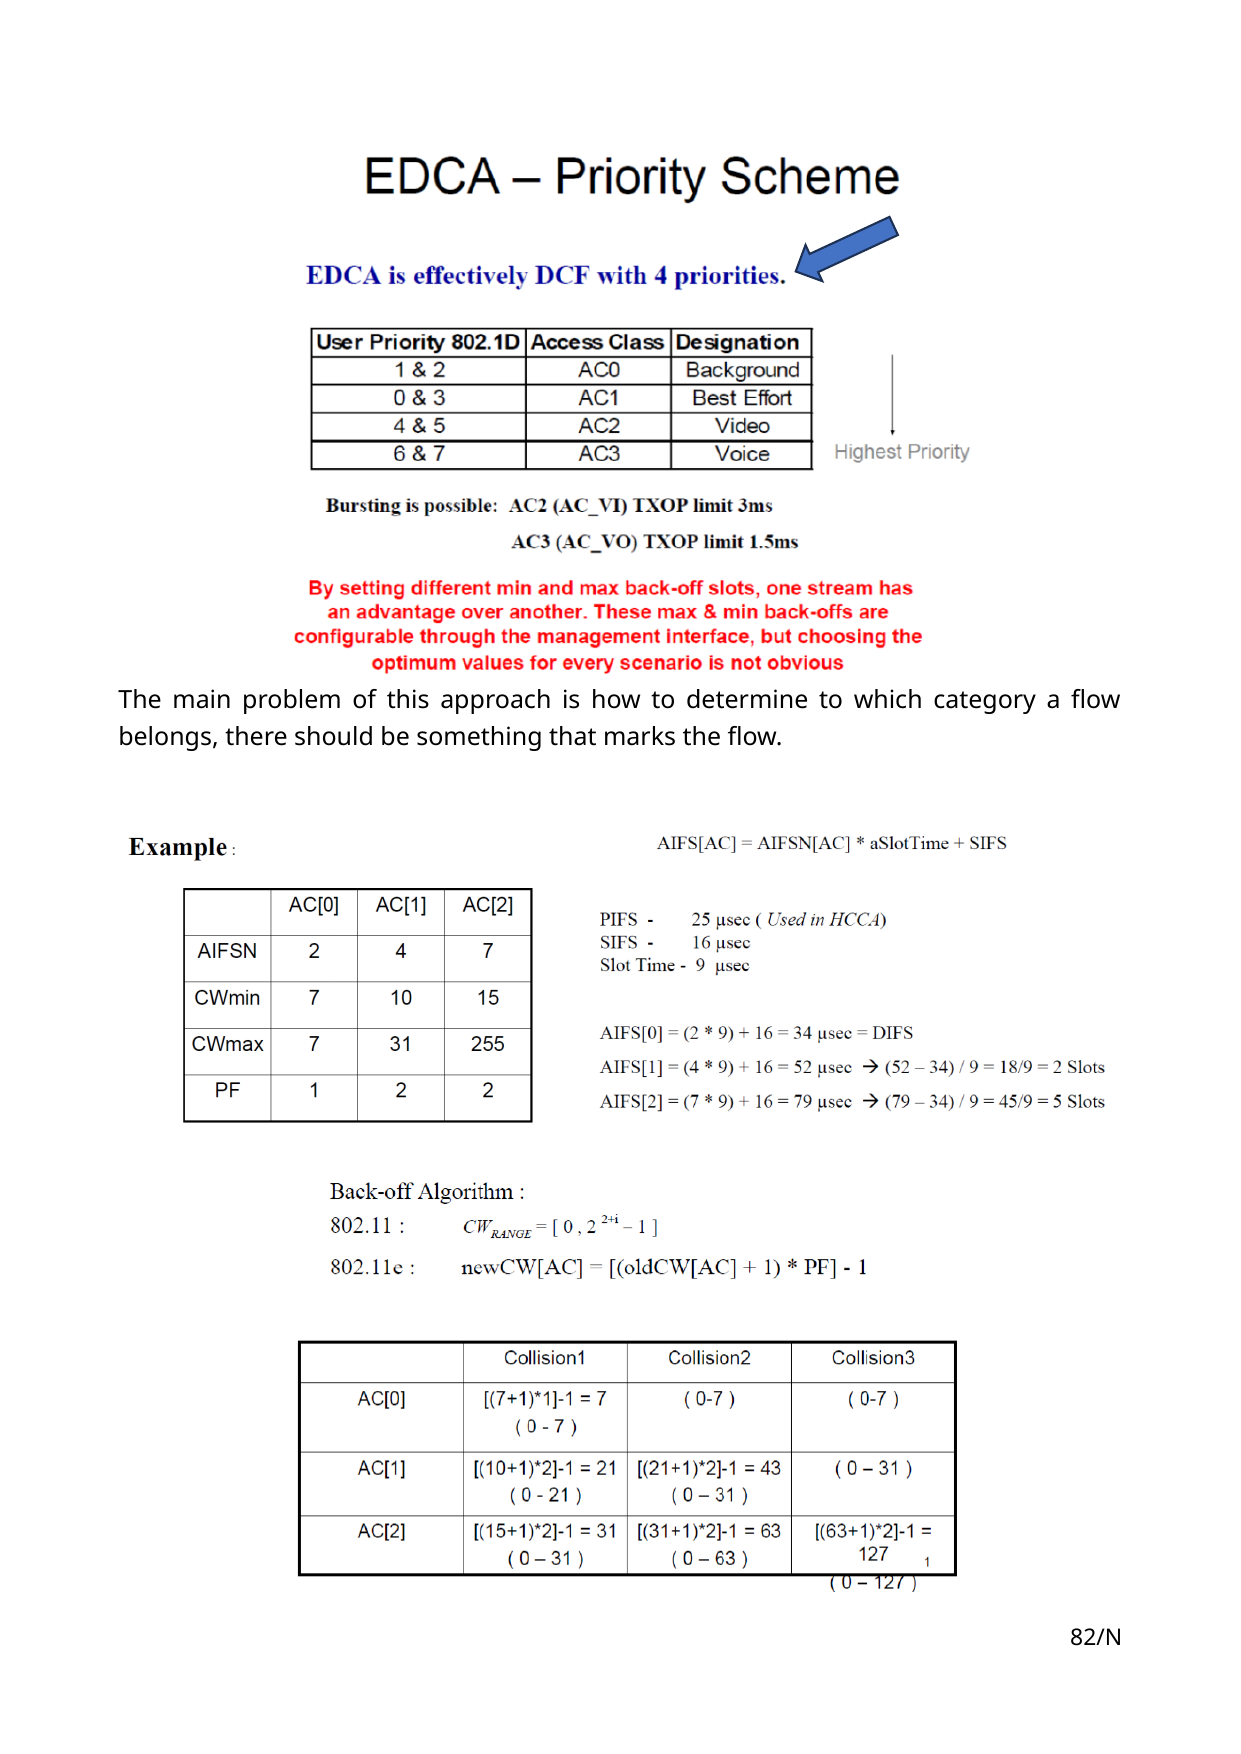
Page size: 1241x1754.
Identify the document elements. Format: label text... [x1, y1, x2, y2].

picture [118, 828, 542, 1129]
picture [280, 1168, 960, 1596]
picture [263, 147, 977, 680]
picture [586, 828, 1115, 1129]
text The main problem of this approach is how to determine to which category a flow belongs, there should be something that marks the flow. [118, 682, 1122, 752]
